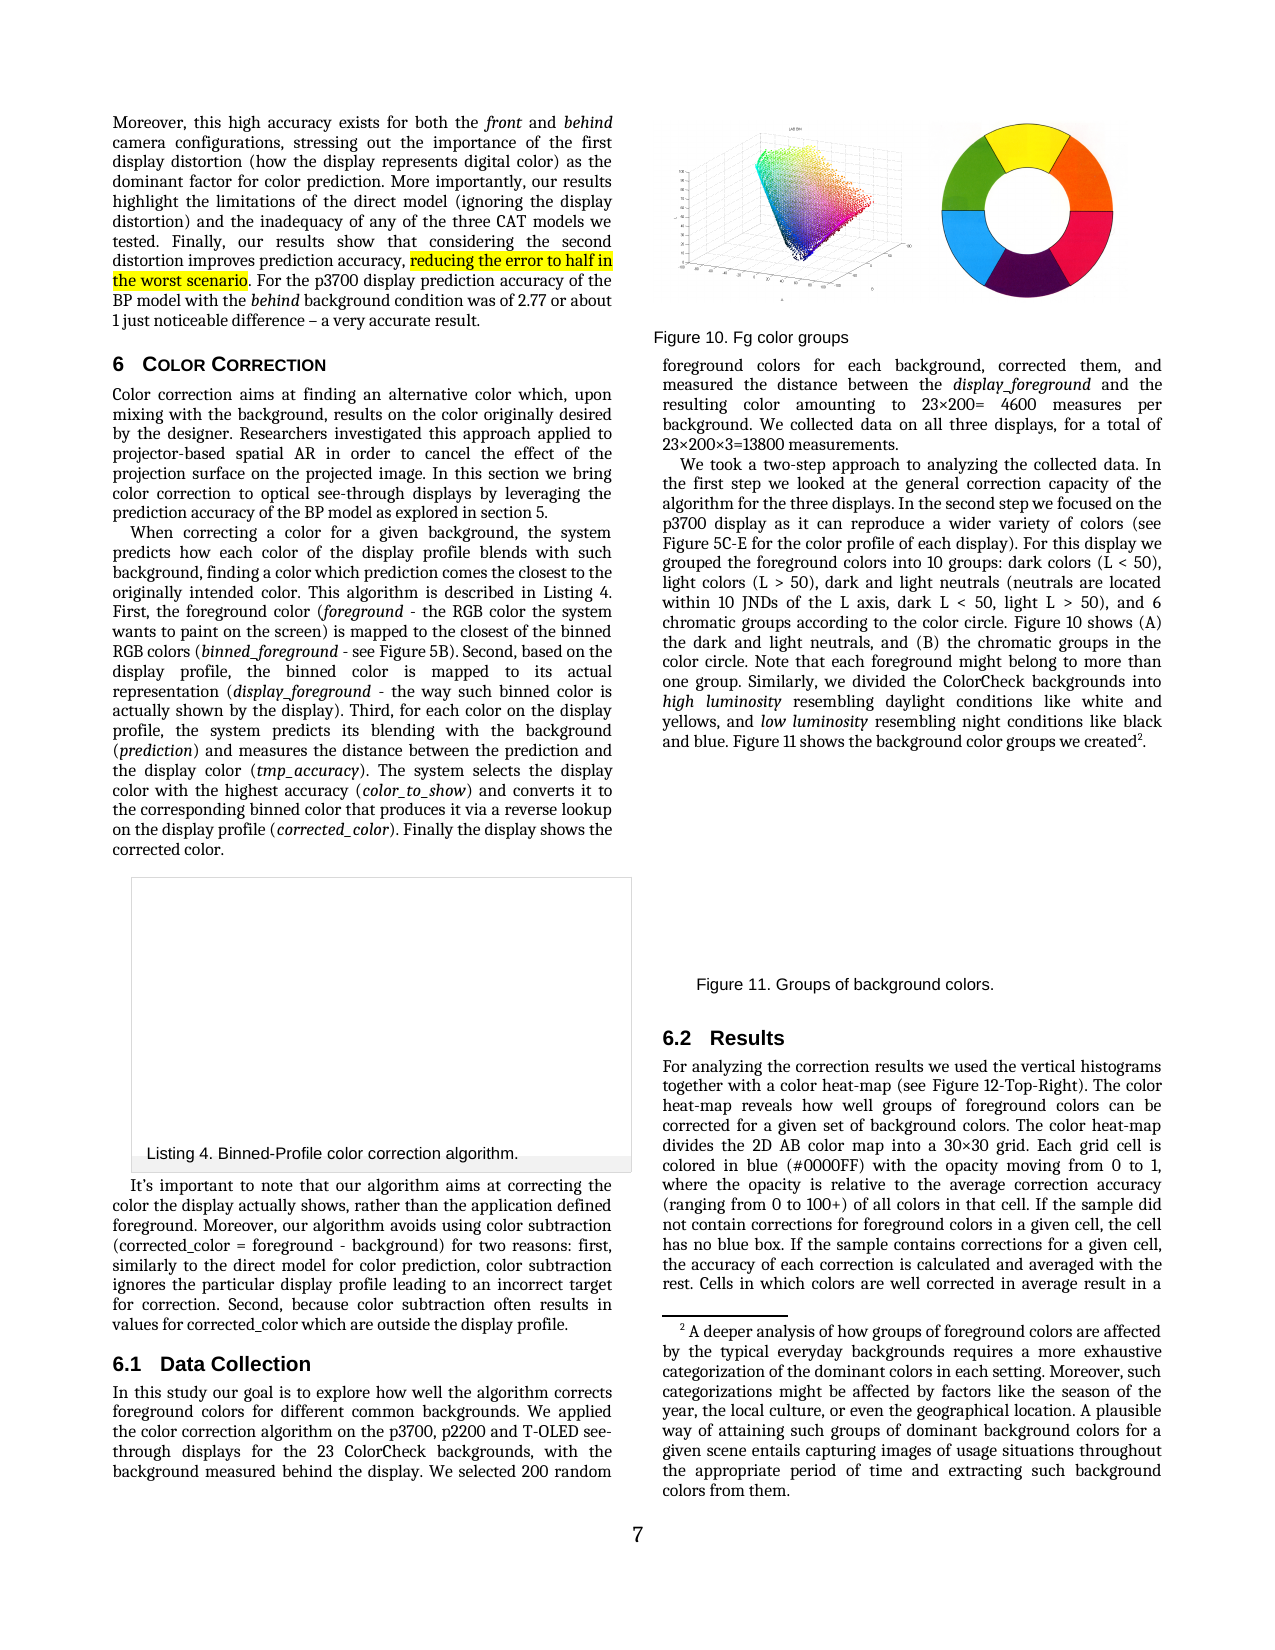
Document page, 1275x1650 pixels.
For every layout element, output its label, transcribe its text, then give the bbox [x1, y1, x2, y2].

text In this study our goal is to explore how well the algorithm corrects foreground colors for different common backgrounds. We applied the color correction algorithm on the p3700, p2200 and T-OLED see-through displays for the 23 ColorCheck backgrounds, with the background measured behind the display. We selected 200 random foreground colors for each background, corrected them, and measured the distance between the display_foreground and the resulting color amounting to 23×200= 4600 measures per background. We collected data on all three displays, for a total of 23×200×3=13800 measurements. [112, 1382, 613, 1481]
text Overall, results show the binned-profile model consistently outperforms the other prediction models we tested across all 23 background colors; with predictions ranging between 1 and 4 JNDs. Moreover, this high accuracy exists for both the front and behind camera configurations, stressing out the importance of the first display distortion (how the display represents digital color) as the dominant factor for color prediction. More importantly, our results highlight the limitations of the direct model (ignoring the display distortion) and the inadequacy of any of the three CAT models we tested. Finally, our results show that considering the second distortion improves prediction accuracy, reducing the error to half in the worst scenario. For the p3700 display prediction accuracy of the BP model with the behind background condition was of 2.77 or about 1 just noticeable difference – a very accurate result. [112, 112, 613, 330]
picture [653, 120, 1128, 303]
text It’s important to note that our algorithm aims at correcting the color the display actually shows, rather than the application defined foreground. Moreover, our algorithm avoids using color subtraction (corrected_color = foreground - background) for two reasons: first, similarly to the direct model for color prediction, color subtraction ignores the particular display profile leading to an incorrect target for correction. Second, because color subtraction often results in values for corrected_color which are outside the display profile. [112, 1176, 613, 1334]
text Color correction aims at finding an alternative color which, upon mixing with the background, results on the color originally desired by the designer. Researchers investigated this approach applied to projector-based spatial AR in order to cancel the effect of the projection surface on the projected image. In this section we bring color correction to optical see-through displays by leveraging the prediction accuracy of the BP model as explored in section 5. [112, 384, 613, 523]
subtitle Color Correction [112, 355, 613, 376]
subtitle Results [662, 1029, 1162, 1050]
subtitle Data Collection [112, 1355, 613, 1376]
text We took a two-step approach to analyzing the collected data. In the first step we looked at the general correction capacity of the algorithm for the three displays. In the second step we focused on the p3700 display as it can reproduce a wider variety of colors (see Figure 5C-E for the color profile of each display). For this display we grouped the foreground colors into 10 groups: dark colors (L < 50), light colors (L > 50), dark and light neutrals (neutrals are located within 10 JNDs of the L axis, dark L < 50, light L > 50), and 6 chromatic groups according to the color circle. Figure 10 shows (A) the dark and light neutrals, and (B) the chromatic groups in the color circle. Note that each foreground might belong to more than one group. Similarly, we divided the ColorCheck backgrounds into high luminosity resembling daylight conditions like white and yellows, and low luminosity resembling night conditions like black and blue. Figure 11 shows the background color groups we created. [662, 454, 1162, 751]
text When correcting a color for a given background, the system predicts how each color of the display profile blends with such background, finding a color which prediction comes the closest to the originally intended color. This algorithm is described in Listing 4. First, the foreground color (foreground - the RGB color the system wants to paint on the screen) is mapped to the closest of the binned RGB colors (binned_foreground - see Figure 5B). Second, based on the display profile, the binned color is mapped to its actual representation (display_foreground - the way such binned color is actually shown by the display). Third, for each color on the display profile, the system predicts its blending with the background (prediction) and measures the distance between the prediction and the display color (tmp_accuracy). The system selects the display color with the highest accuracy (color_to_show) and converts it to the corresponding binned color that produces it via a reverse lookup on the display profile (corrected_color). Finally the display shows the corrected color. [112, 523, 613, 859]
